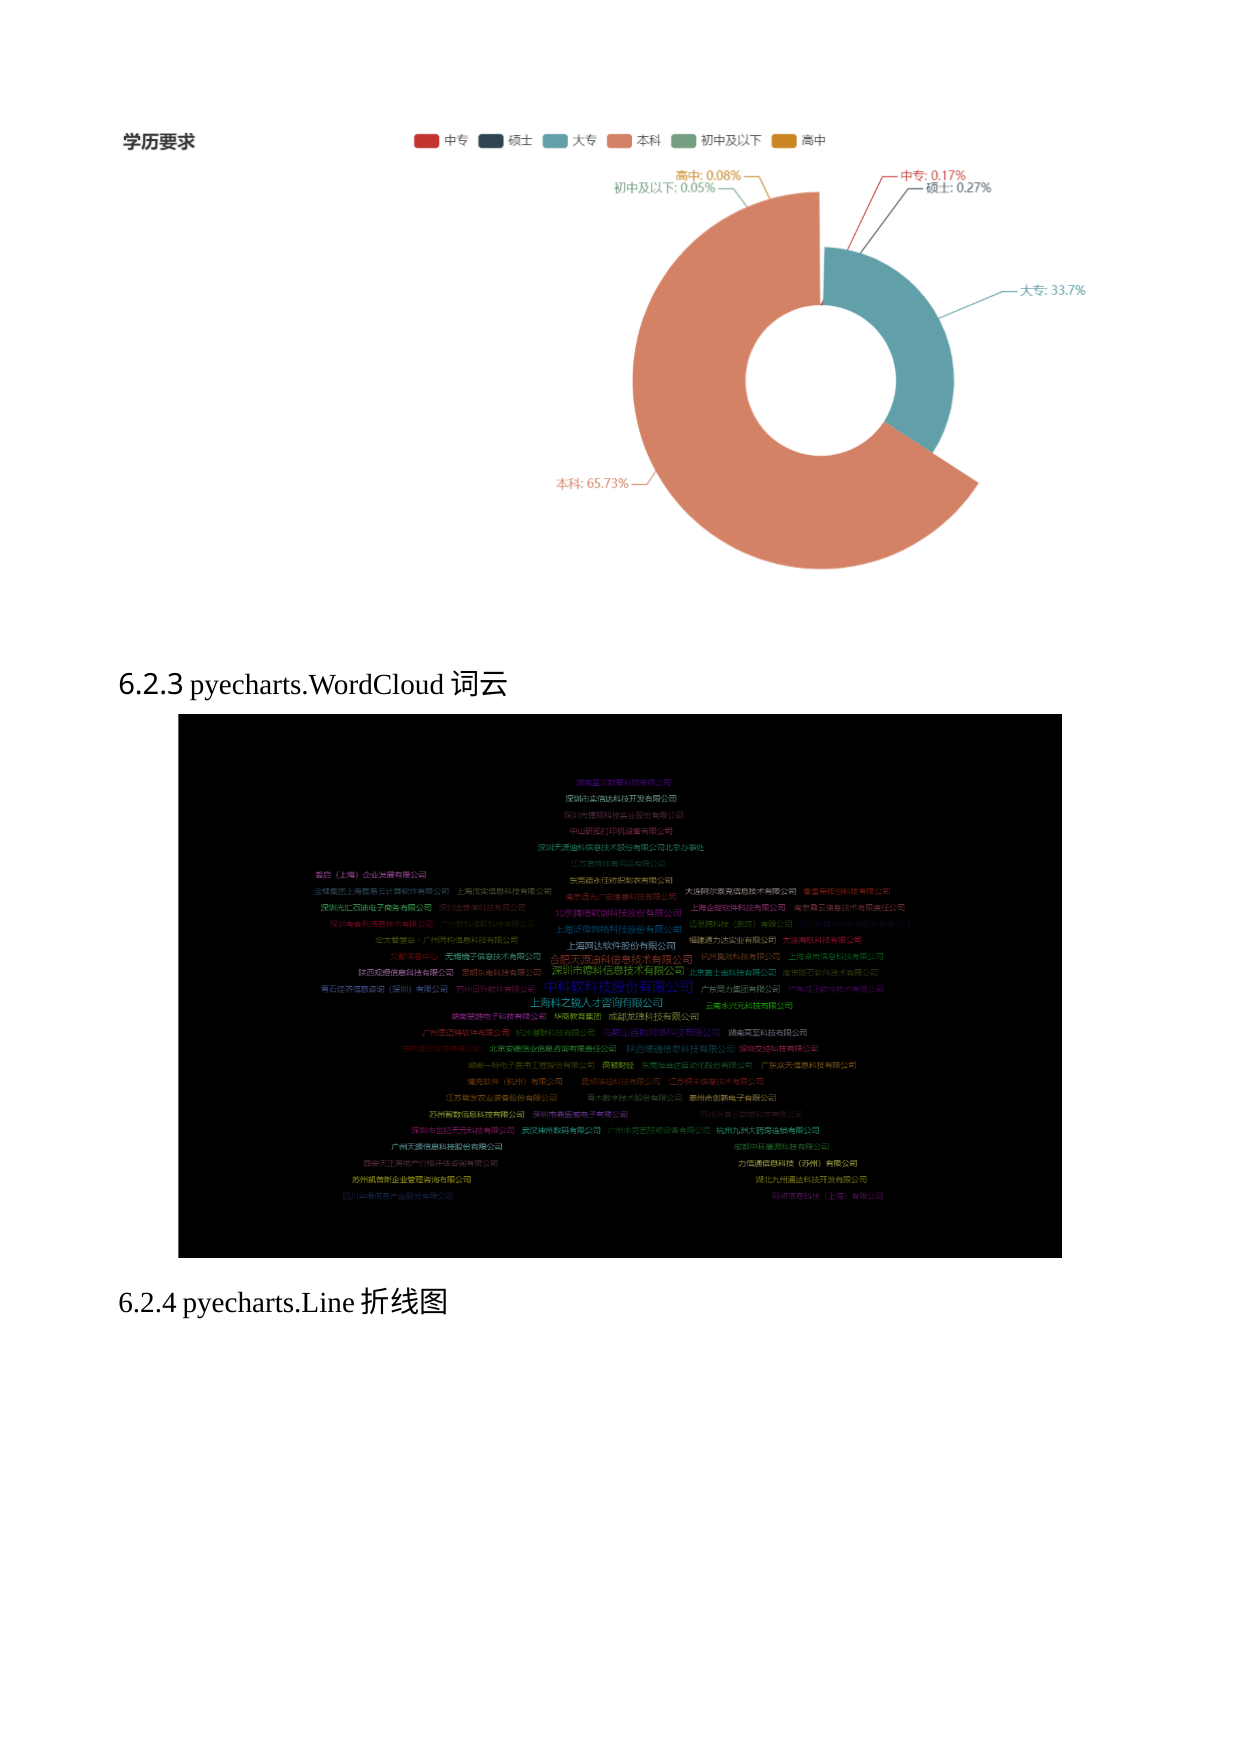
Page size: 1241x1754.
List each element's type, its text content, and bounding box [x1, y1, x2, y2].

text 6.2.3 pyecharts.WordCloud词云 [118, 649, 1122, 714]
text 6.2.4 pyecharts.Line折线图 [118, 1267, 1122, 1332]
picture [178, 714, 1062, 1258]
picture [118, 129, 1122, 632]
